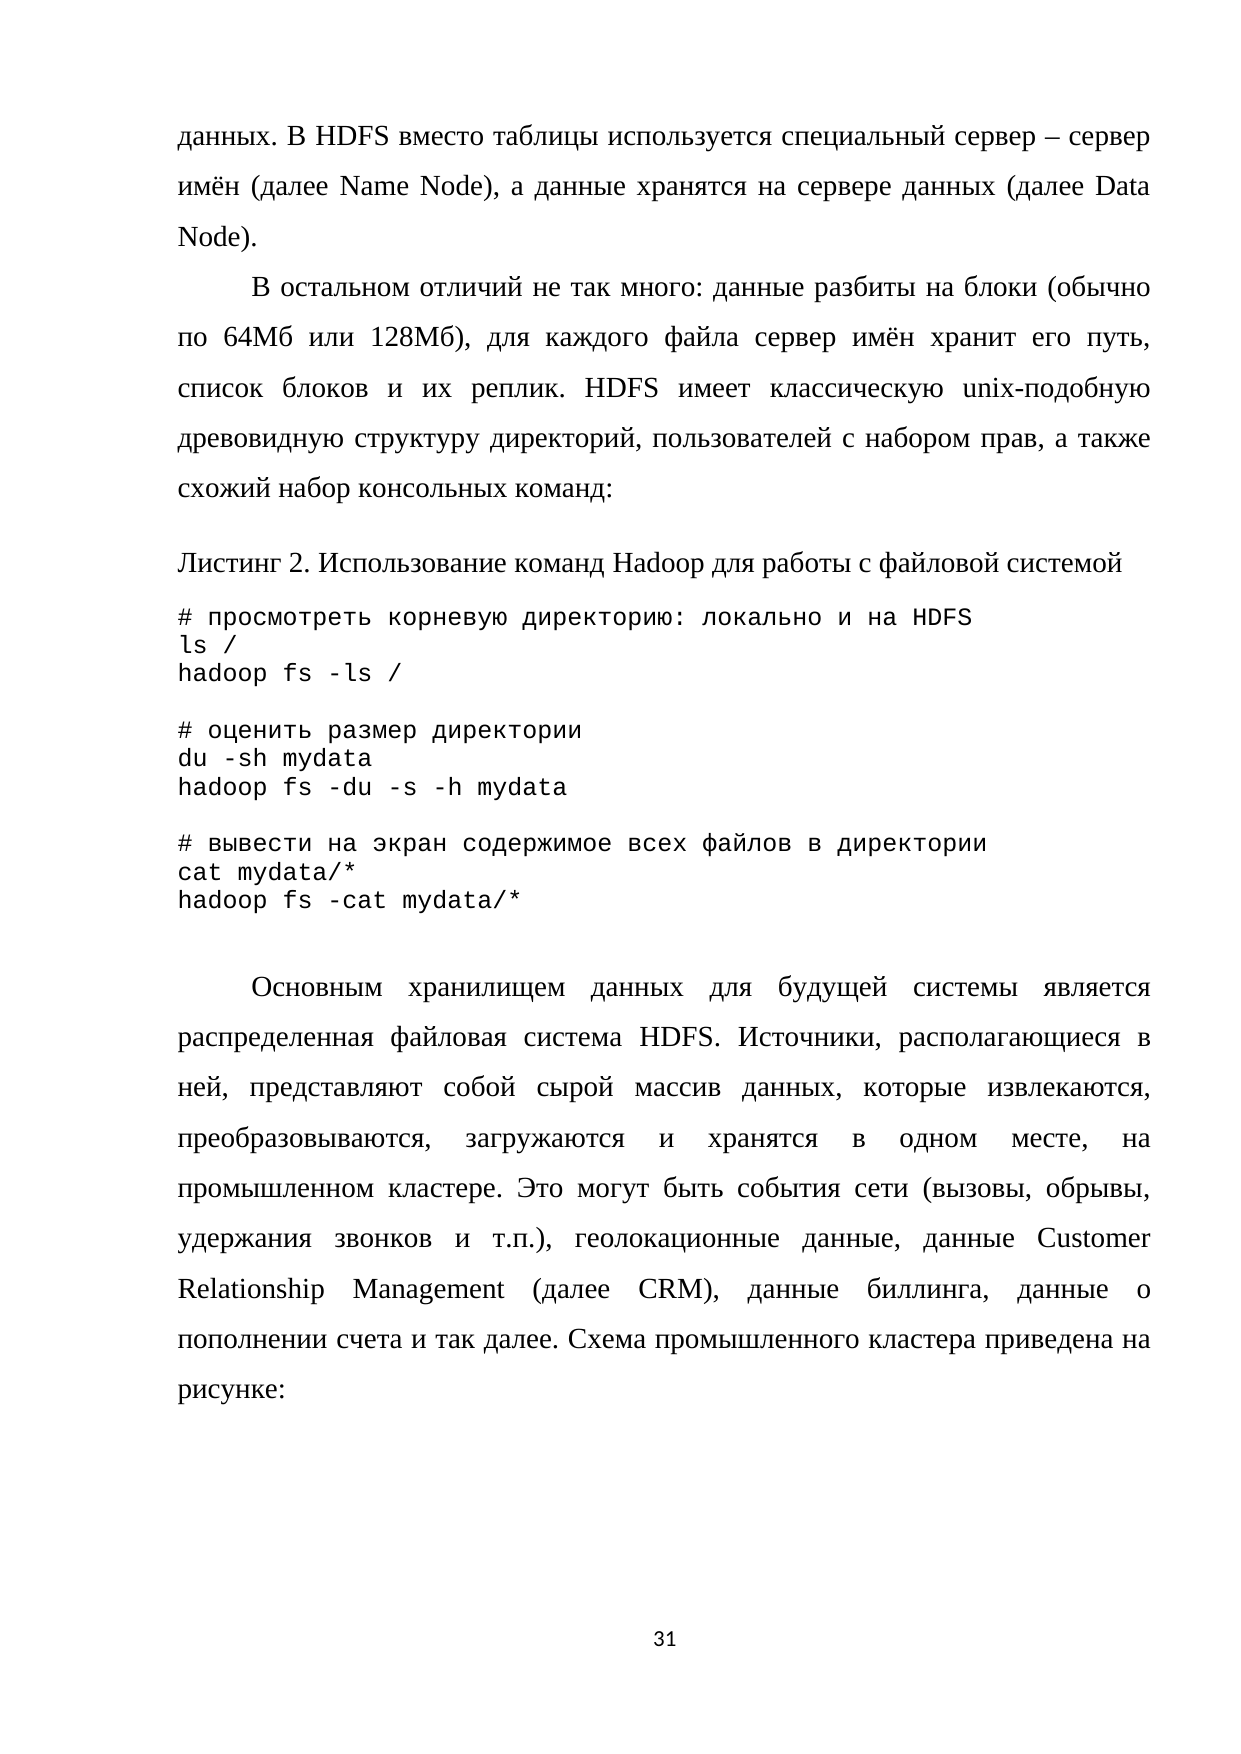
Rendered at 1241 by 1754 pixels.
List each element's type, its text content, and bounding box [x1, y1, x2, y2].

text Листинг 2. Использование команд Hadoop для работы с файловой системой [177, 546, 1152, 579]
text # оценить размер директории [177, 717, 1152, 746]
text # вывести на экран содержимое всех файлов в директории [177, 831, 1152, 859]
text hadoop fs -du -s -h mydata [177, 774, 1152, 802]
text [177, 118, 1152, 252]
text hadoop fs -cat mydata/* [177, 887, 1152, 916]
text В остальном отличий не так много: данные разбиты на блоки (обычно по 64Мб или 128Мб), для каждого файла сервер имён хранит его путь, список блоков и их реплик. HDFS имеет классическую unix-подобную древовидную структуру директорий, пользователей с набором прав, а также схожий набор консольных команд: [177, 269, 1152, 504]
text Основным хранилищем данных для будущей системы является распределенная файловая система HDFS. Источники, располагающиеся в ней, представляют собой сырой массив данных, которые извлекаются, преобразовываются, загружаются и хранятся в одном месте, на промышленном кластере. Это могут быть события сети (вызовы, обрывы, удержания звонков и т.п.), геолокационные данные, данные Customer Relationship Management (далее CRM), данные биллинга, данные о пополнении счета и так далее. Схема промышленного кластера приведена на рисунке: [177, 969, 1152, 1405]
text hadoop fs -ls / [177, 661, 1152, 689]
text ls / [177, 632, 1152, 661]
text du -sh mydata [177, 746, 1152, 774]
text # просмотреть корневую директорию: локально и на HDFS [177, 604, 1152, 632]
text cat mydata/* [177, 859, 1152, 887]
